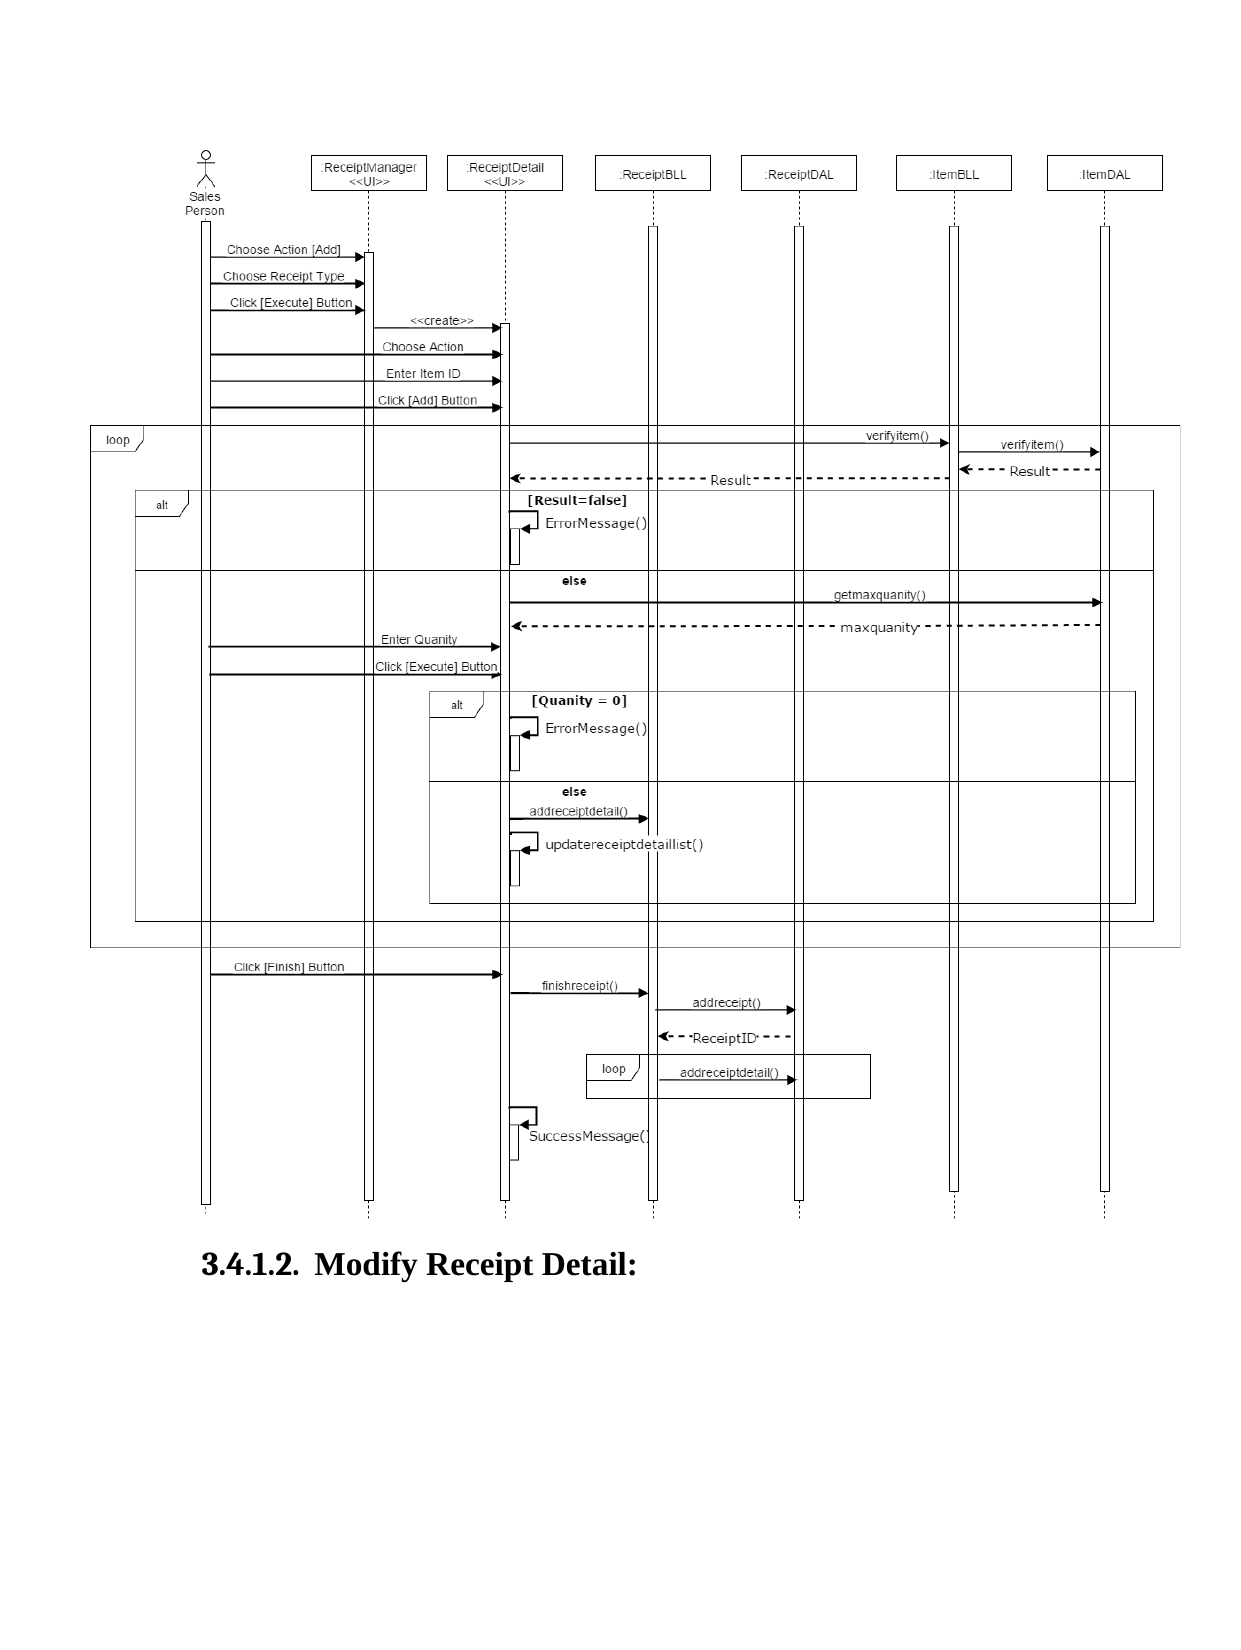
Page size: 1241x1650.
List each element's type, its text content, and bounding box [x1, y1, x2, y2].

picture [89, 150, 1181, 1219]
list Modify Receipt Detail: [202, 1244, 1180, 1283]
